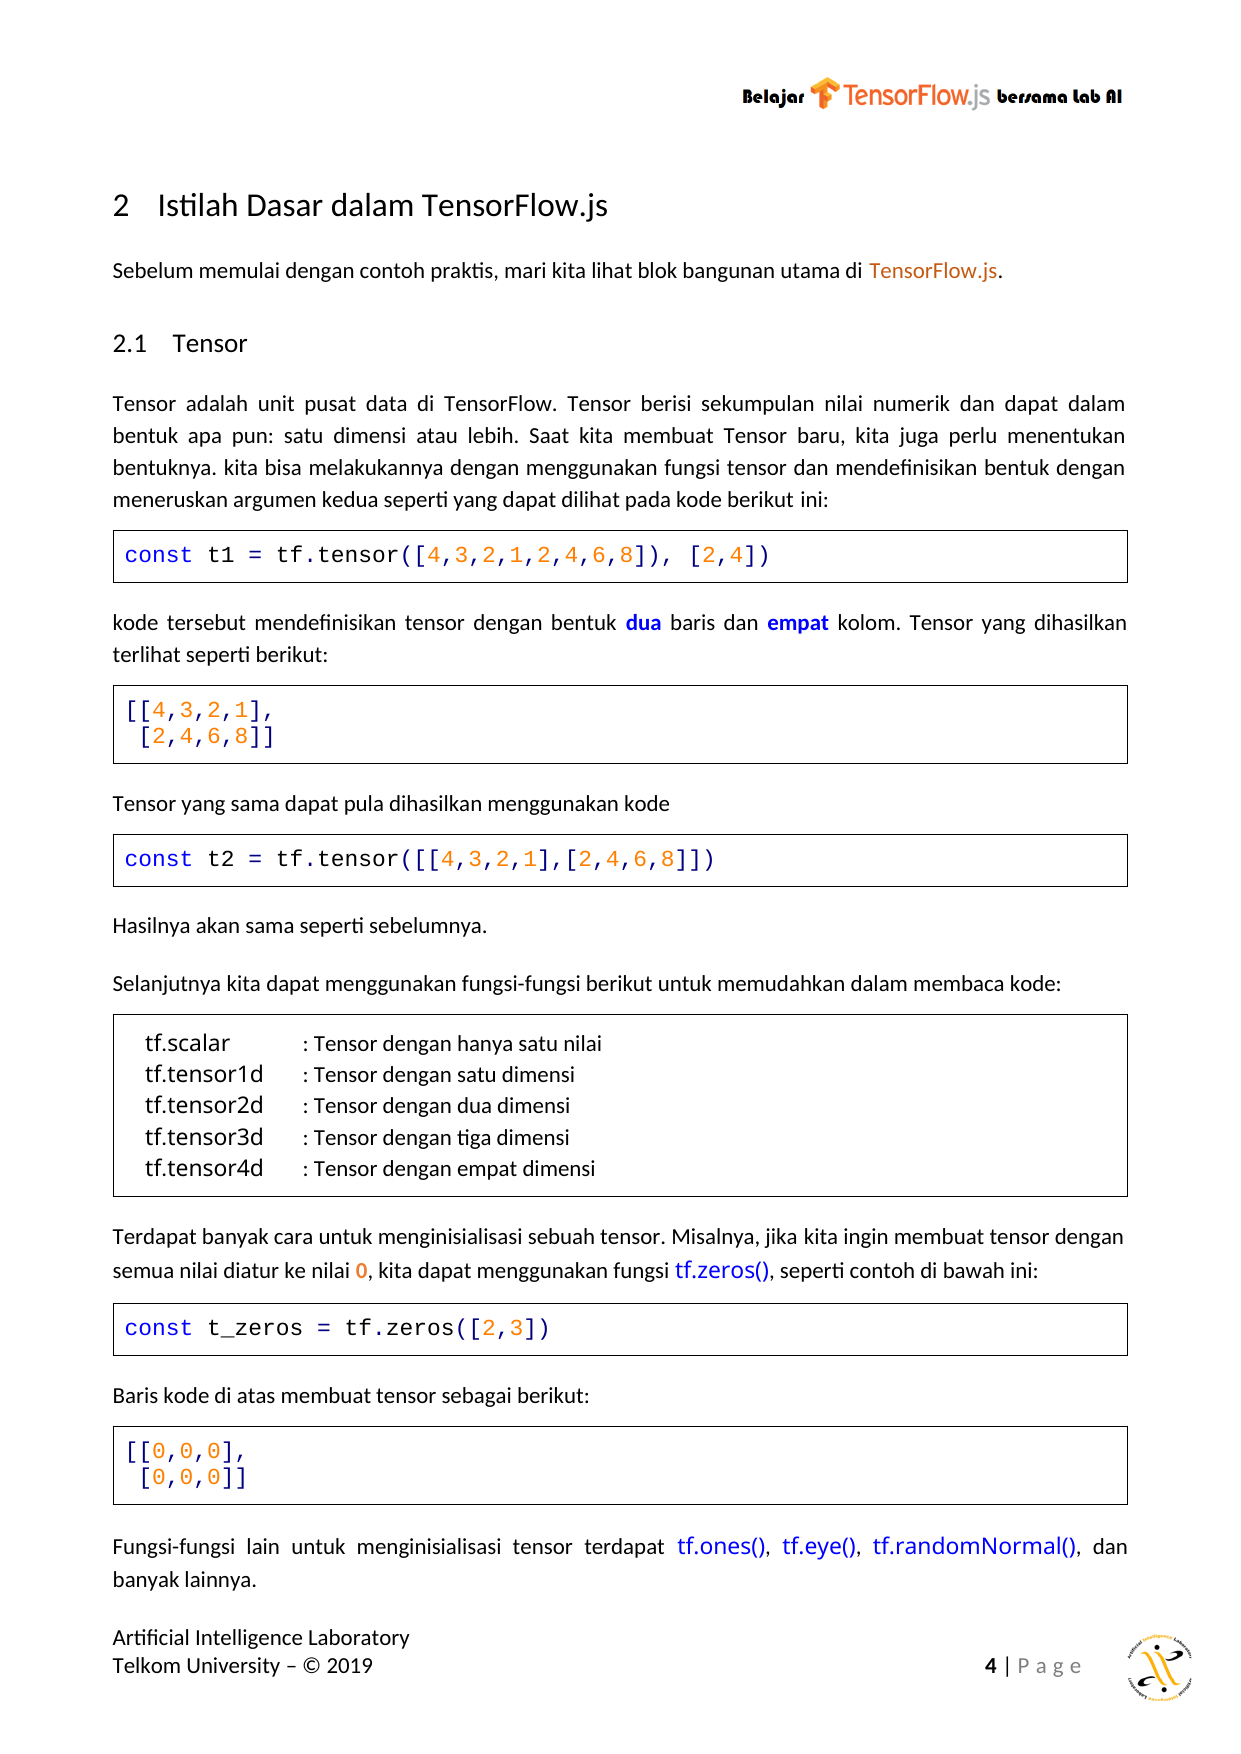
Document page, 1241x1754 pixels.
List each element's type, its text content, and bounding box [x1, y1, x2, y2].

text Baris kode di atas membuat tensor sebagai berikut: [112, 1381, 1128, 1409]
picture [1127, 1634, 1192, 1701]
table_header [[4,3,2,1], [2,4,6,8]] [114, 686, 1127, 763]
picture [739, 75, 1125, 114]
subtitle Tensor [112, 326, 1128, 359]
text Fungsi-fungsi lain untuk menginisialisasi tensor terdapat tf.ones(), tf.eye(), tf.randomNormal(), dan banyak lainnya. [112, 1529, 1128, 1593]
text Tensor yang sama dapat pula dihasilkan menggunakan kode [112, 789, 1128, 817]
table_header const t2 = tf.tensor([[4,3,2,1],[2,4,6,8]]) [114, 835, 1127, 886]
text Hasilnya akan sama seperti sebelumnya. [112, 912, 1128, 939]
text Tensor adalah unit pusat data di TensorFlow. Tensor berisi sekumpulan nilai numerik dan dapat dalam bentuk apa pun: satu dimensi atau lebih. Saat kita membuat Tensor baru, kita juga perlu menentukan bentuknya. kita bisa melakukannya dengan menggunakan fungsi tensor dan mendefinisikan bentuk dengan meneruskan argumen kedua seperti yang dapat dilihat pada kode berikut ini: [112, 389, 1128, 513]
subtitle Istilah Dasar dalam TensorFlow.js [112, 184, 1128, 225]
table_header const t1 = tf.tensor([4,3,2,1,2,4,6,8]), [2,4]) [114, 531, 1127, 582]
table_header tf.scalar : Tensor dengan hanya satu nilai tf.tensor1d : Tensor dengan satu dimensi tf.tensor2d : Tensor dengan dua dimensi tf.tensor3d : Tensor dengan tiga dimensi tf.tensor4d : Tensor dengan empat dimensi [114, 1015, 1127, 1196]
table_header const t_zeros = tf.zeros([2,3]) [114, 1304, 1127, 1355]
text Selanjutnya kita dapat menggunakan fungsi-fungsi berikut untuk memudahkan dalam membaca kode: [112, 969, 1128, 997]
text Terdapat banyak cara untuk menginisialisasi sebuah tensor. Misalnya, jika kita ingin membuat tensor dengan semua nilai diatur ke nilai 0, kita dapat menggunakan fungsi tf.zeros(), seperti contoh di bawah ini: [112, 1222, 1128, 1286]
text kode tersebut mendefinisikan tensor dengan bentuk dua baris dan empat kolom. Tensor yang dihasilkan terlihat seperti berikut: [112, 608, 1128, 668]
table_header [[0,0,0], [0,0,0]] [114, 1427, 1127, 1503]
text Sebelum memulai dengan contoh praktis, mari kita lihat blok bangunan utama di TensorFlow.js. [112, 256, 1128, 284]
